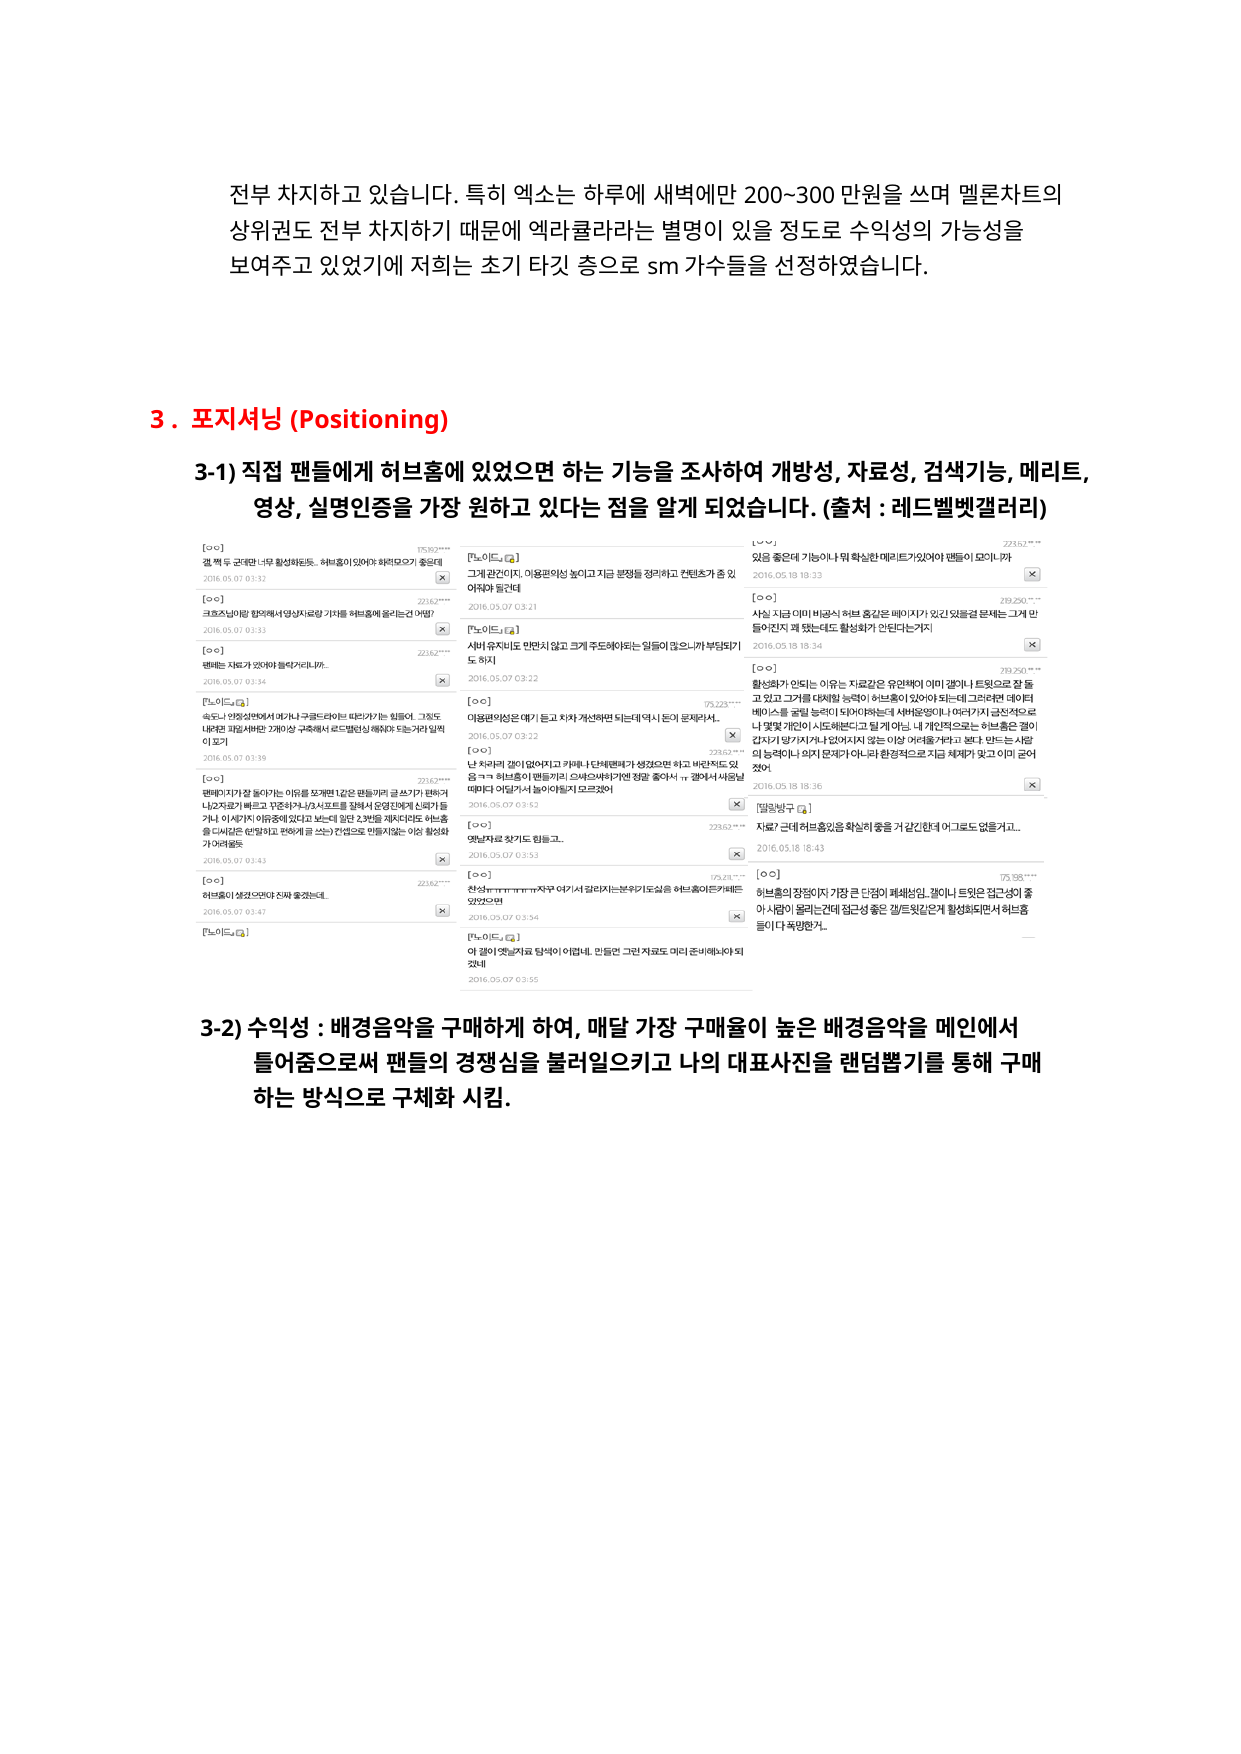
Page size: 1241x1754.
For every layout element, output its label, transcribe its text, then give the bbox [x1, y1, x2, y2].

text 3 . 포지셔닝 (Positioning) [150, 399, 1090, 436]
picture [195, 541, 1048, 991]
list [192, 177, 1090, 281]
text 3-2) 수익성 : 배경음악을 구매하게 하여, 매달 가장 구매율이 높은 배경음악을 메인에서 틀어줌으로써 팬들의 경쟁심을 불러일으키고 나의 대표사진을 랜덤뽑기를 통해 구매 하는 방식으로 구체화 시킴. [194, 1009, 1090, 1113]
text 3-1) 직접 팬들에게 허브홈에 있었으면 하는 기능을 조사하여 개방성, 자료성, 검색기능, 메리트, 영상, 실명인증을 가장 원하고 있다는 점을 알게 되었습니다. (출처 : 레드벨벳갤러리) [194, 454, 1090, 523]
